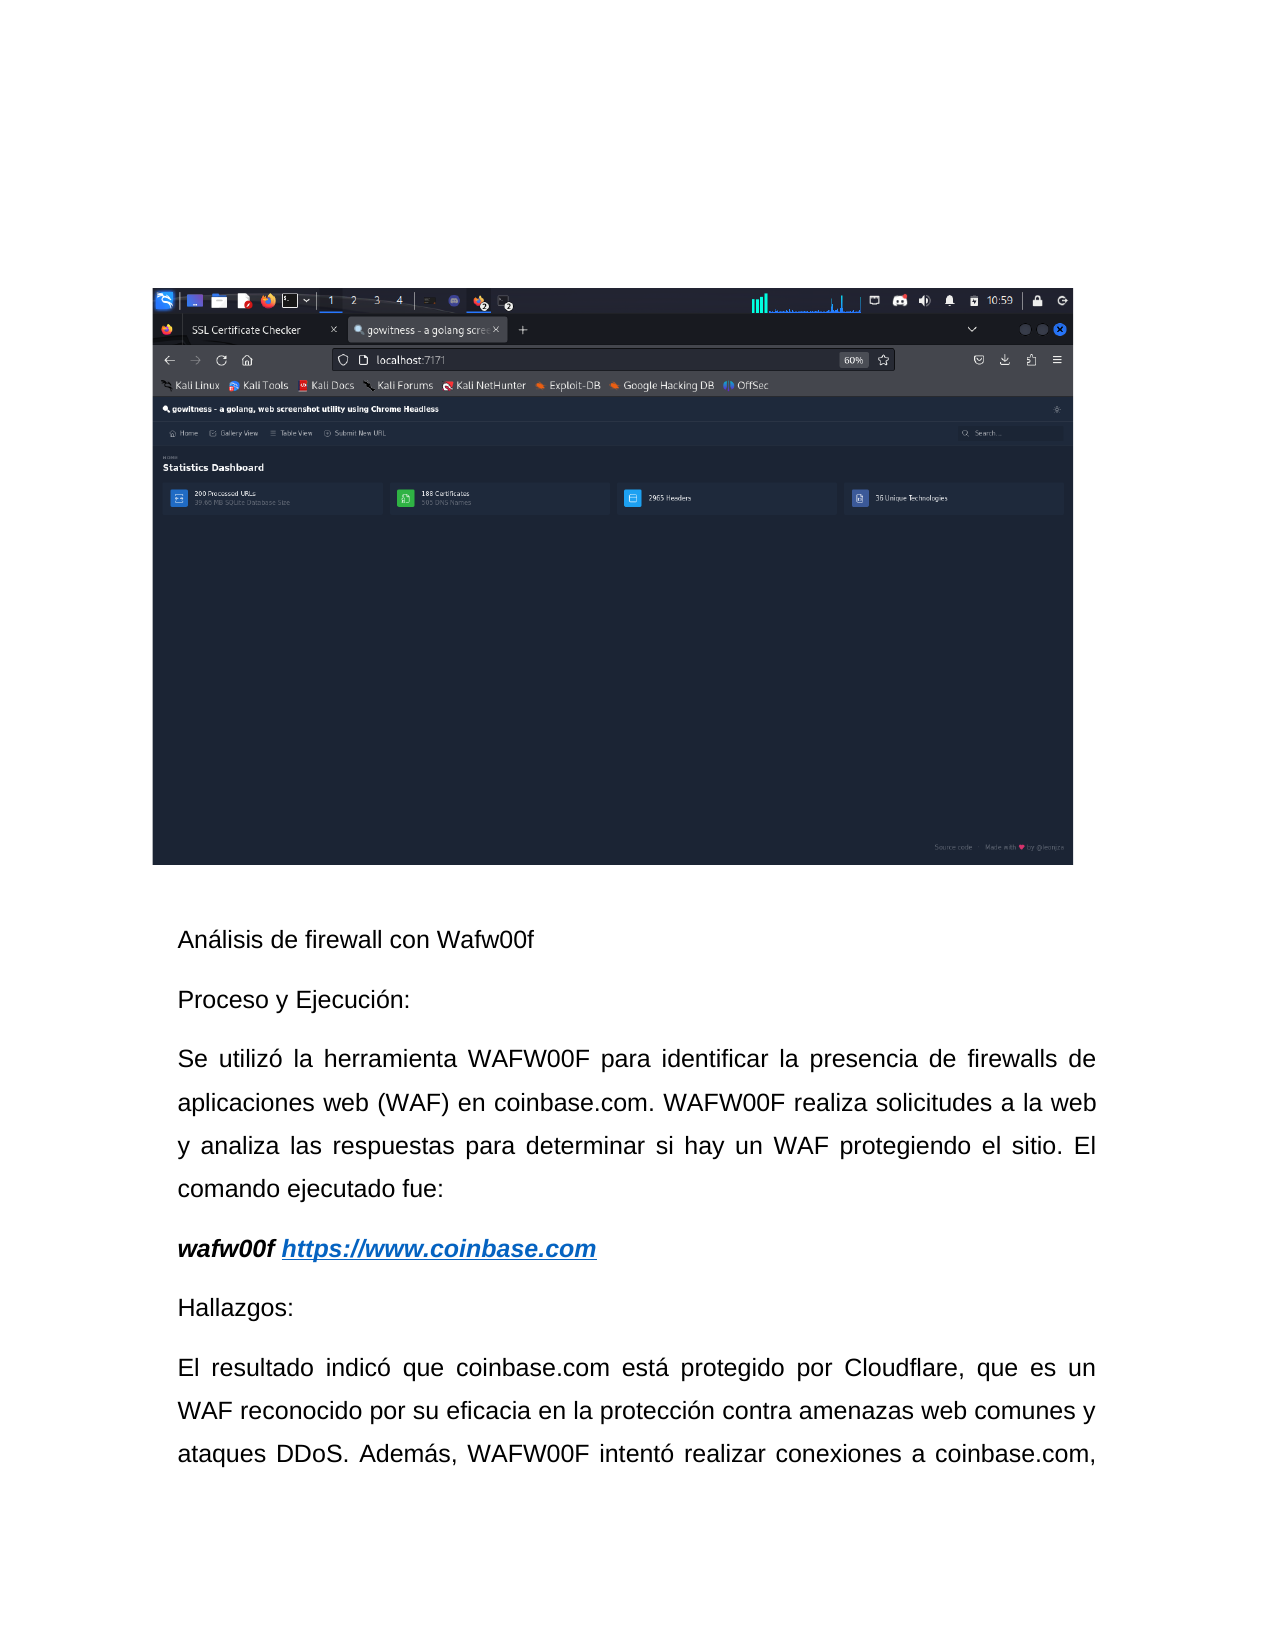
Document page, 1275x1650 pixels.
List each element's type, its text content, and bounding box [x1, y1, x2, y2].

text Se utilizó la herramienta WAFW00F para identificar la presencia de firewalls de aplicaciones web (WAF) en coinbase.com. WAFW00F realiza solicitudes a la web y analiza las respuestas para determinar si hay un WAF protegiendo el sitio. El comando ejecutado fue: [177, 1044, 1098, 1203]
text Proceso y Ejecución: [177, 985, 1098, 1013]
text Hallazgos: [177, 1293, 1098, 1322]
picture [152, 288, 1074, 865]
text Análisis de firewall con Wafw00f [177, 925, 1098, 954]
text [177, 1353, 1098, 1468]
text wafw00f https://www.coinbase.com [177, 1234, 1098, 1262]
